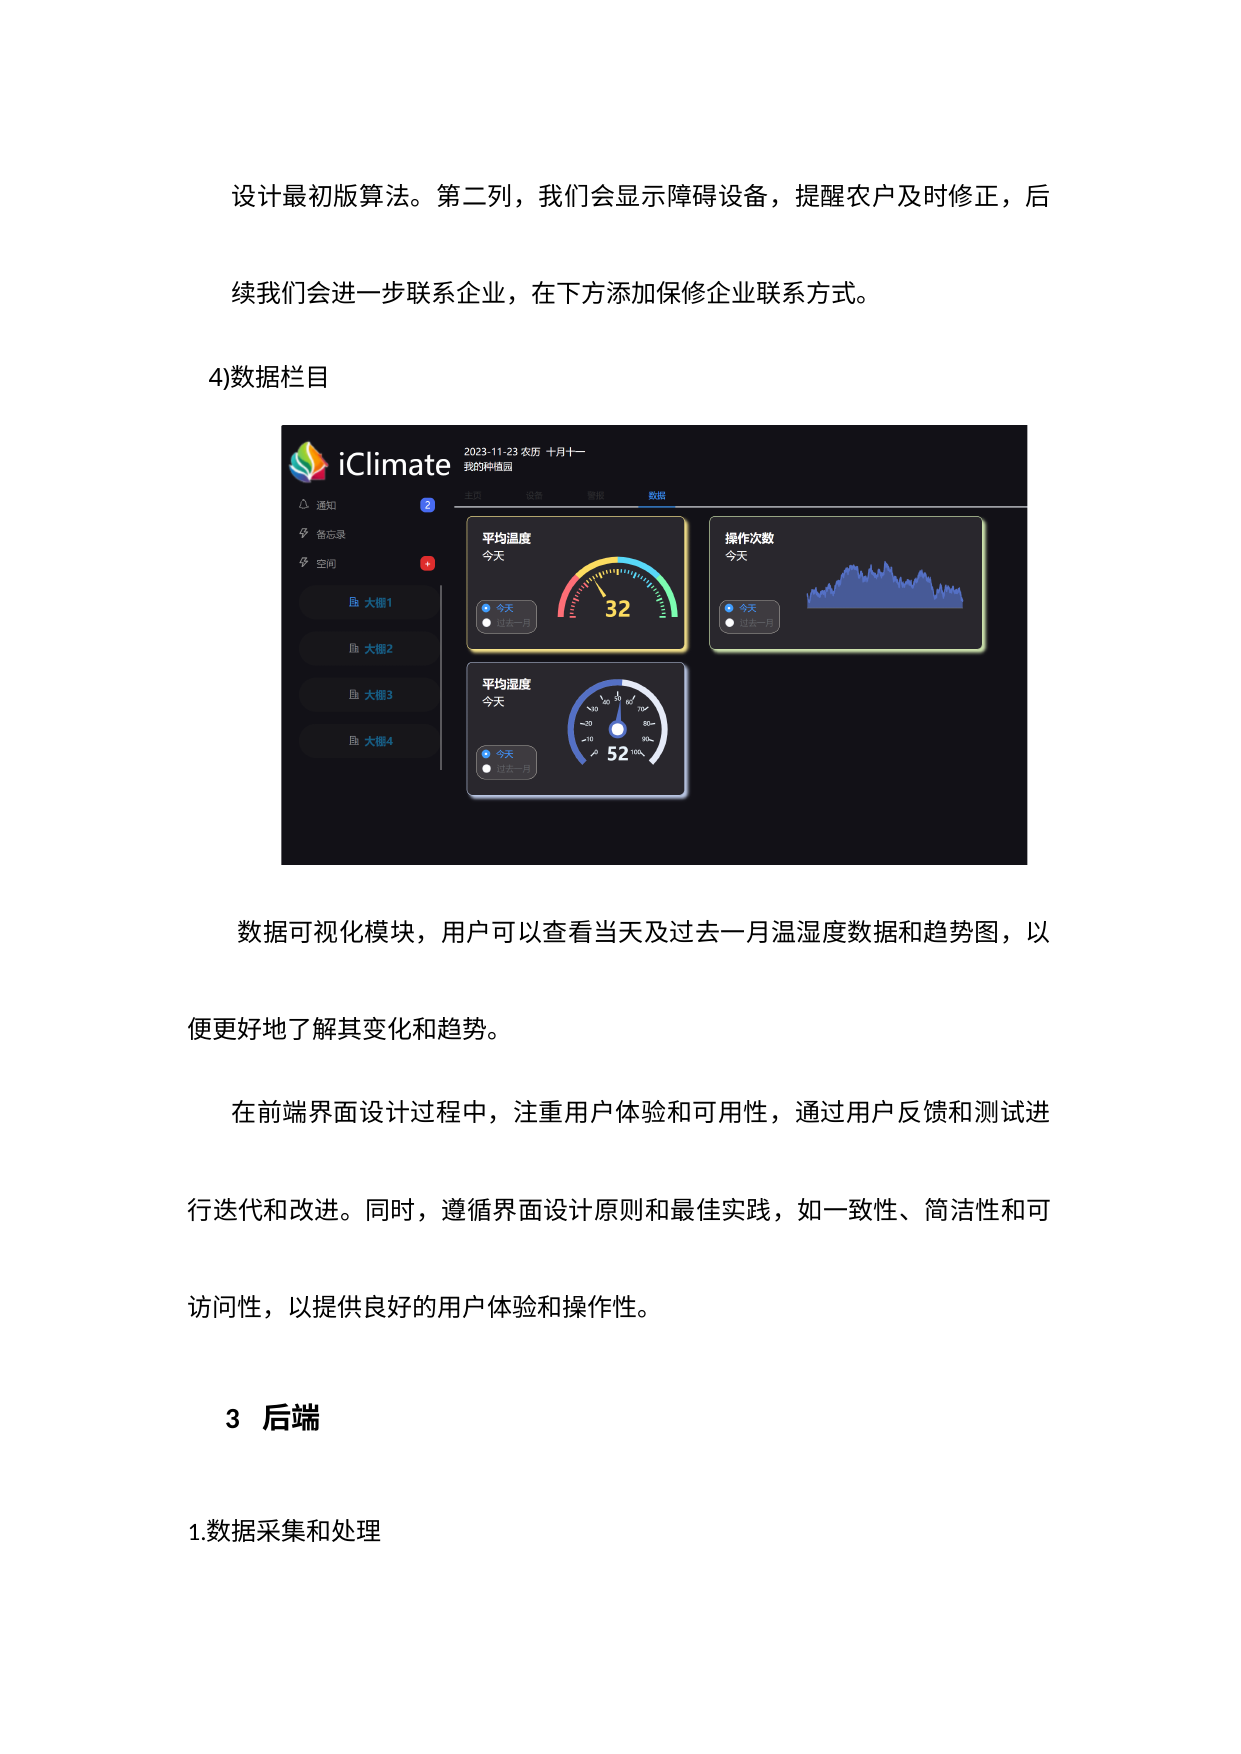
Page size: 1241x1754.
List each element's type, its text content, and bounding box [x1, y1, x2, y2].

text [231, 162, 1053, 324]
text 4)数据栏目 [187, 343, 1053, 408]
picture [281, 425, 1028, 865]
subtitle 后端 [225, 1383, 1053, 1448]
text 数据可视化模块，用户可以查看当天及过去一月温湿度数据和趋势图，以便更好地了解其变化和趋势。 [187, 898, 1053, 1060]
text 在前端界面设计过程中，注重用户体验和可用性，通过用户反馈和测试进行迭代和改进。同时，遵循界面设计原则和最佳实践，如一致性、简洁性和可访问性，以提供良好的用户体验和操作性。 [187, 1078, 1053, 1338]
text 1.数据采集和处理 [187, 1497, 1053, 1562]
